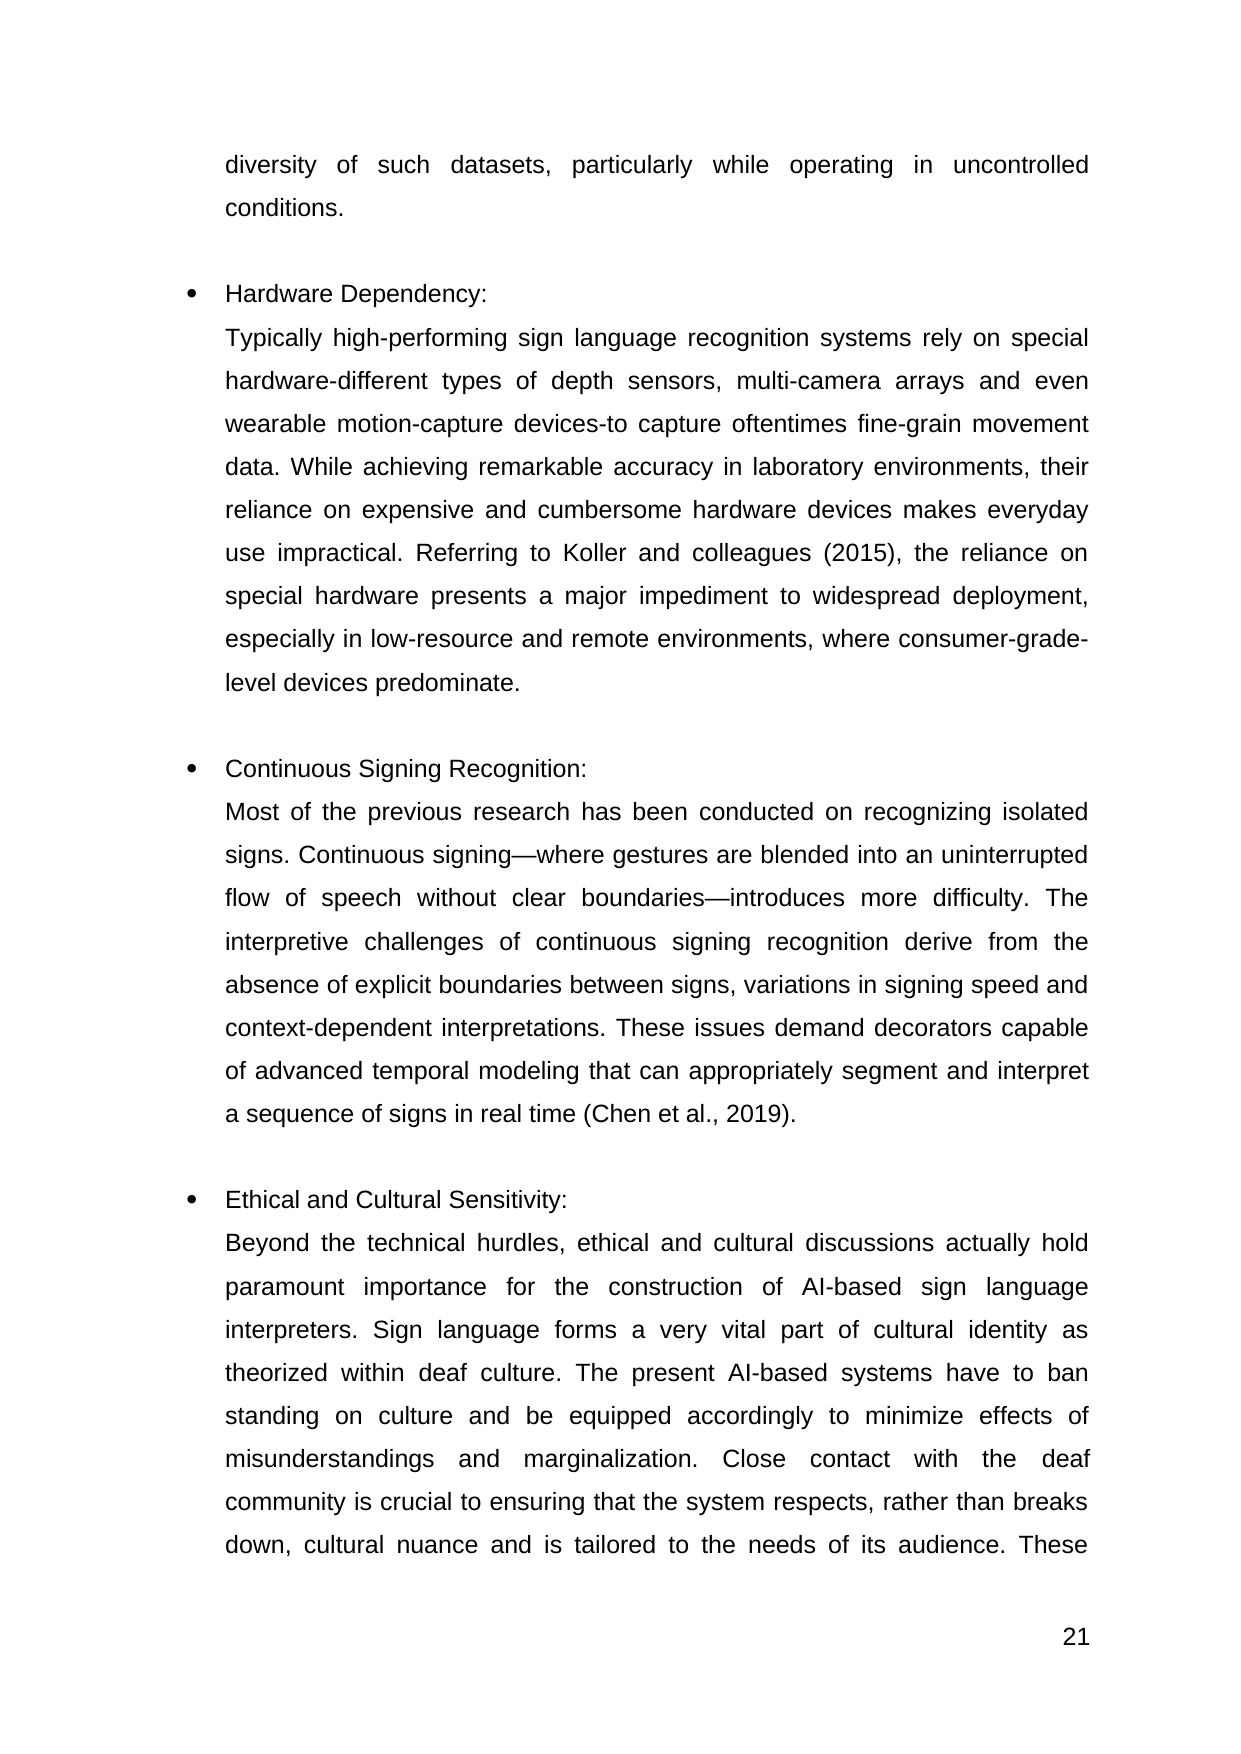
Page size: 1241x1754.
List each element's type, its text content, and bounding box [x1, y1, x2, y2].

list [225, 150, 1090, 222]
list Ethical and Cultural Sensitivity: [187, 1185, 1090, 1214]
list Typically high-performing sign language recognition systems rely on special hardware-different types of depth sensors, multi-camera arrays and even wearable motion-capture devices-to capture oftentimes fine-grain movement data. While achieving remarkable accuracy in laboratory environments, their reliance on expensive and cumbersome hardware devices makes everyday use impractical. Referring to Koller and colleagues (2015), the reliance on special hardware presents a major impediment to widespread deployment, especially in low-resource and remote environments, where consumer-grade-level devices predominate. [225, 323, 1090, 696]
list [225, 1228, 1090, 1559]
list Hardware Dependency: [187, 279, 1090, 308]
list Continuous Signing Recognition: [187, 754, 1090, 783]
list Most of the previous research has been conducted on recognizing isolated signs. Continuous signing—where gestures are blended into an uninterrupted flow of speech without clear boundaries—introduces more difficulty. The interpretive challenges of continuous signing recognition derive from the absence of explicit boundaries between signs, variations in signing speed and context-dependent interpretations. These issues demand decorators capable of advanced temporal modeling that can appropriately segment and interpret a sequence of signs in real time (Chen et al., 2019). [225, 797, 1090, 1128]
